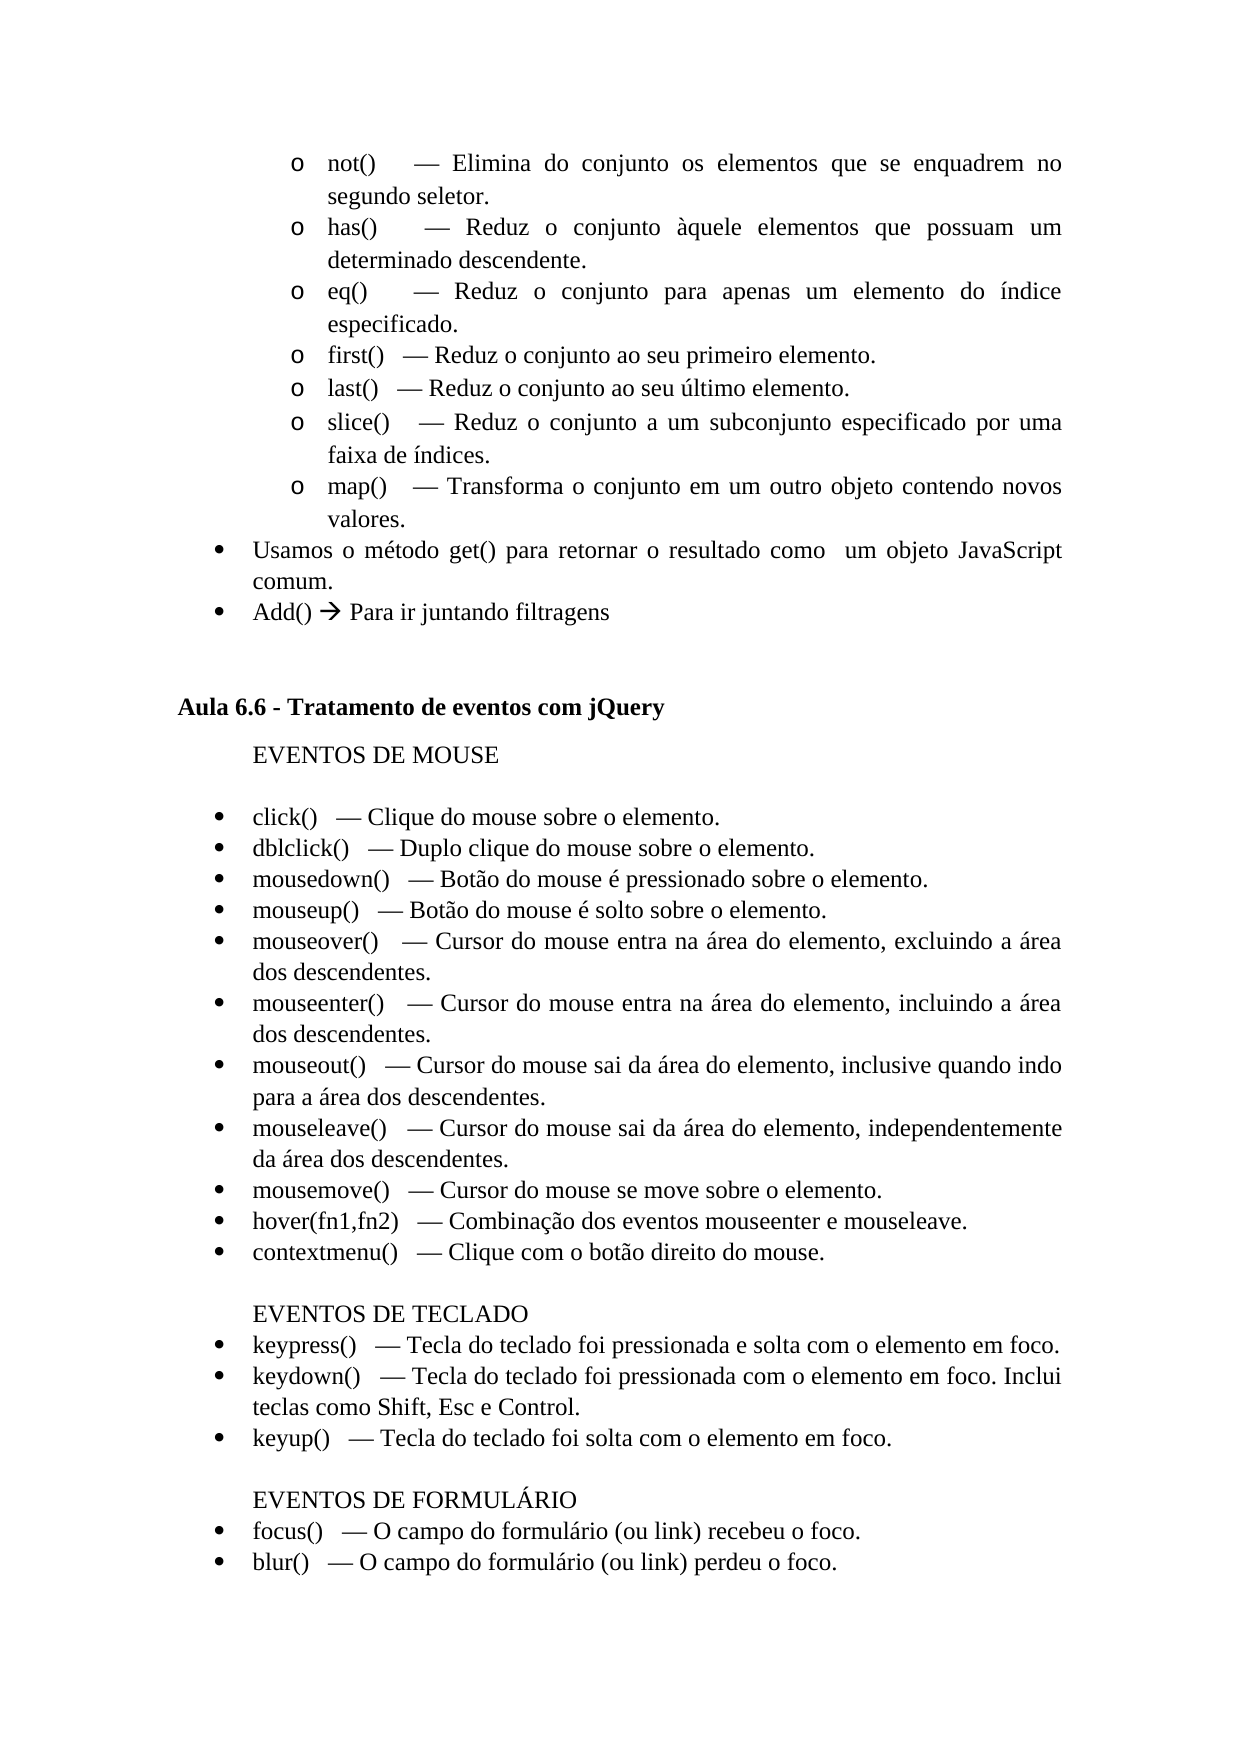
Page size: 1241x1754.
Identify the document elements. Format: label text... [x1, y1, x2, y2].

list dblclick() — Duplo clique do mouse sobre o elemento. [215, 833, 1063, 862]
list Usamos o método get() para retornar o resultado como um objeto JavaScript comum. [215, 535, 1063, 595]
list eq() — Reduz o conjunto para apenas um elemento do índice especificado. [290, 276, 1063, 338]
list blur() — O campo do formulário (ou link) perdeu o foco. [215, 1547, 1063, 1576]
list focus() — O campo do formulário (ou link) recebeu o foco. [215, 1516, 1063, 1545]
list mousemove() — Cursor do mouse se move sobre o elemento. [215, 1175, 1063, 1203]
list contextmenu() — Clique com o botão direito do mouse. [215, 1237, 1063, 1266]
list slice() — Reduz o conjunto a um subconjunto especificado por uma faixa de índices. [290, 407, 1063, 468]
list not() — Elimina do conjunto os elementos que se enquadrem no segundo seletor. [290, 148, 1063, 209]
list mouseout() — Cursor do mouse sai da área do elemento, inclusive quando indo para a área dos descendentes. [215, 1051, 1063, 1110]
list hover(fn1,fn2) — Combinação dos eventos mouseenter e mouseleave. [215, 1206, 1063, 1234]
list mouseleave() — Cursor do mouse sai da área do elemento, independentemente da área dos descendentes. [215, 1113, 1063, 1172]
list last() — Reduz o conjunto ao seu último elemento. [290, 373, 1063, 404]
list mouseup() — Botão do mouse é solto sobre o elemento. [215, 895, 1063, 924]
list has() — Reduz o conjunto àquele elementos que possuam um determinado descendente. [290, 212, 1063, 274]
list first() — Reduz o conjunto ao seu primeiro elemento. [290, 340, 1063, 371]
list click() — Clique do mouse sobre o elemento. [215, 802, 1063, 831]
list map() — Transforma o conjunto em um outro objeto contendo novos valores. [290, 471, 1063, 533]
list keyup() — Tecla do teclado foi solta com o elemento em foco. [215, 1423, 1063, 1452]
list mouseover() — Cursor do mouse entra na área do elemento, excluindo a área dos descendentes. [215, 926, 1063, 986]
list keydown() — Tecla do teclado foi pressionada com o elemento em foco. Inclui teclas como Shift, Esc e Control. [215, 1361, 1063, 1421]
text Aula 6.6 - Tratamento de eventos com jQuery [177, 692, 1063, 721]
list mouseenter() — Cursor do mouse entra na área do elemento, incluindo a área dos descendentes. [215, 988, 1063, 1048]
list Add() Para ir juntando filtragens [215, 597, 1063, 626]
list EVENTOS DE MOUSE [252, 740, 1063, 769]
list keypress() — Tecla do teclado foi pressionada e solta com o elemento em foco. [215, 1330, 1063, 1359]
list mousedown() — Botão do mouse é pressionado sobre o elemento. [215, 864, 1063, 893]
list EVENTOS DE FORMULÁRIO [252, 1485, 1063, 1514]
list EVENTOS DE TECLADO [252, 1299, 1063, 1328]
